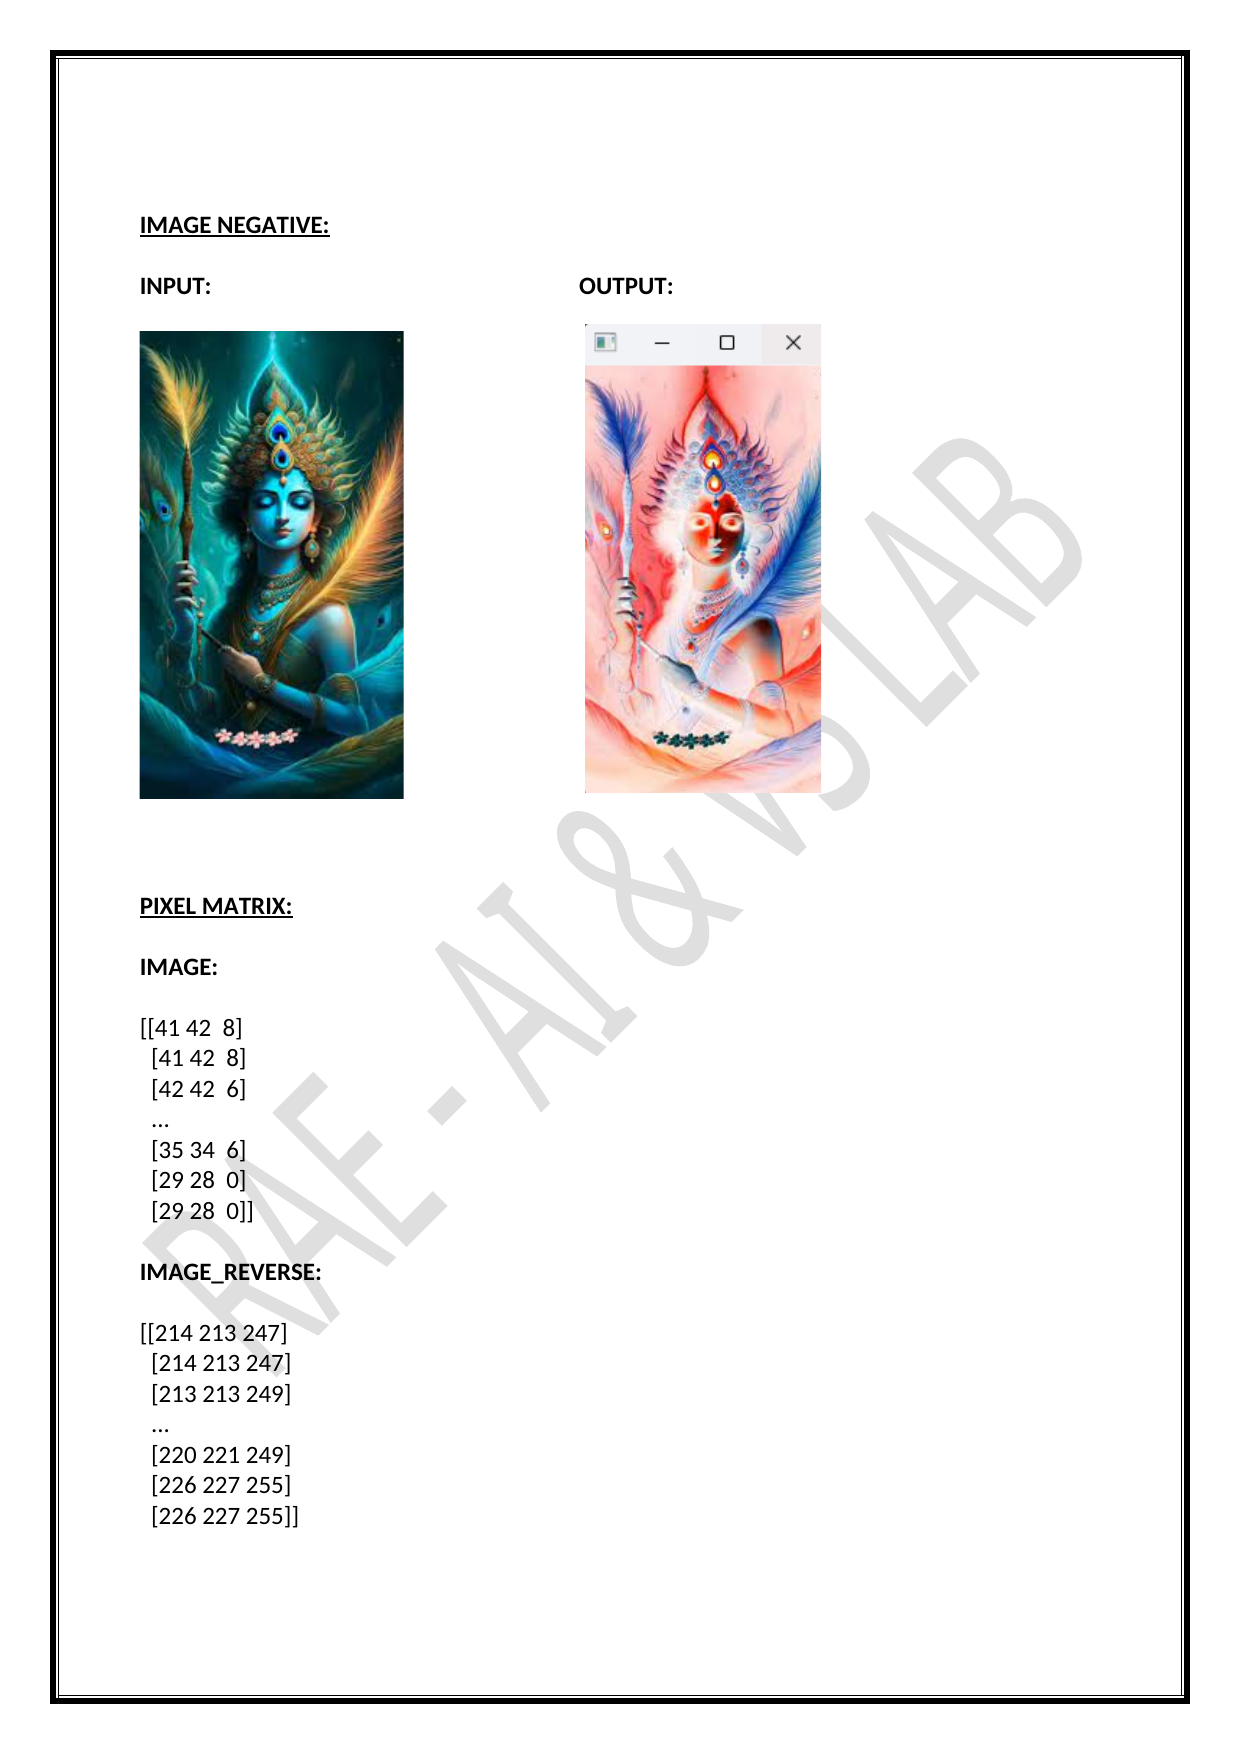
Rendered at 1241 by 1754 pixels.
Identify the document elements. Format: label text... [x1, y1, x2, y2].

text IMAGE_REVERSE: [139, 1256, 1101, 1287]
text IMAGE: [139, 951, 1101, 981]
text [226 227 255]] [139, 1500, 1101, 1531]
text [35 34 6] [139, 1134, 1101, 1164]
text ... [139, 1103, 1101, 1134]
picture [202, 740, 209, 746]
picture [370, 713, 376, 720]
text [226 227 255] [139, 1470, 1101, 1500]
picture [373, 698, 378, 708]
text [[214 213 247] [139, 1317, 1101, 1348]
text [29 28 0]] [139, 1195, 1101, 1226]
text INPUT: OUTPUT: [139, 270, 1101, 301]
text [41 42 8] [139, 1042, 1101, 1073]
picture [139, 331, 404, 799]
text [29 28 0] [139, 1164, 1101, 1195]
text [42 42 6] [139, 1073, 1101, 1103]
text ... [139, 1409, 1101, 1439]
picture [199, 730, 206, 738]
text [[41 42 8] [139, 1012, 1101, 1042]
text IMAGE NEGATIVE: [139, 209, 1101, 239]
picture [583, 324, 821, 790]
text [220 221 249] [139, 1439, 1101, 1470]
text PIXEL MATRIX: [139, 890, 1101, 920]
picture [392, 706, 404, 710]
text [213 213 249] [139, 1378, 1101, 1409]
text [214 213 247] [139, 1348, 1101, 1378]
picture [238, 776, 246, 781]
